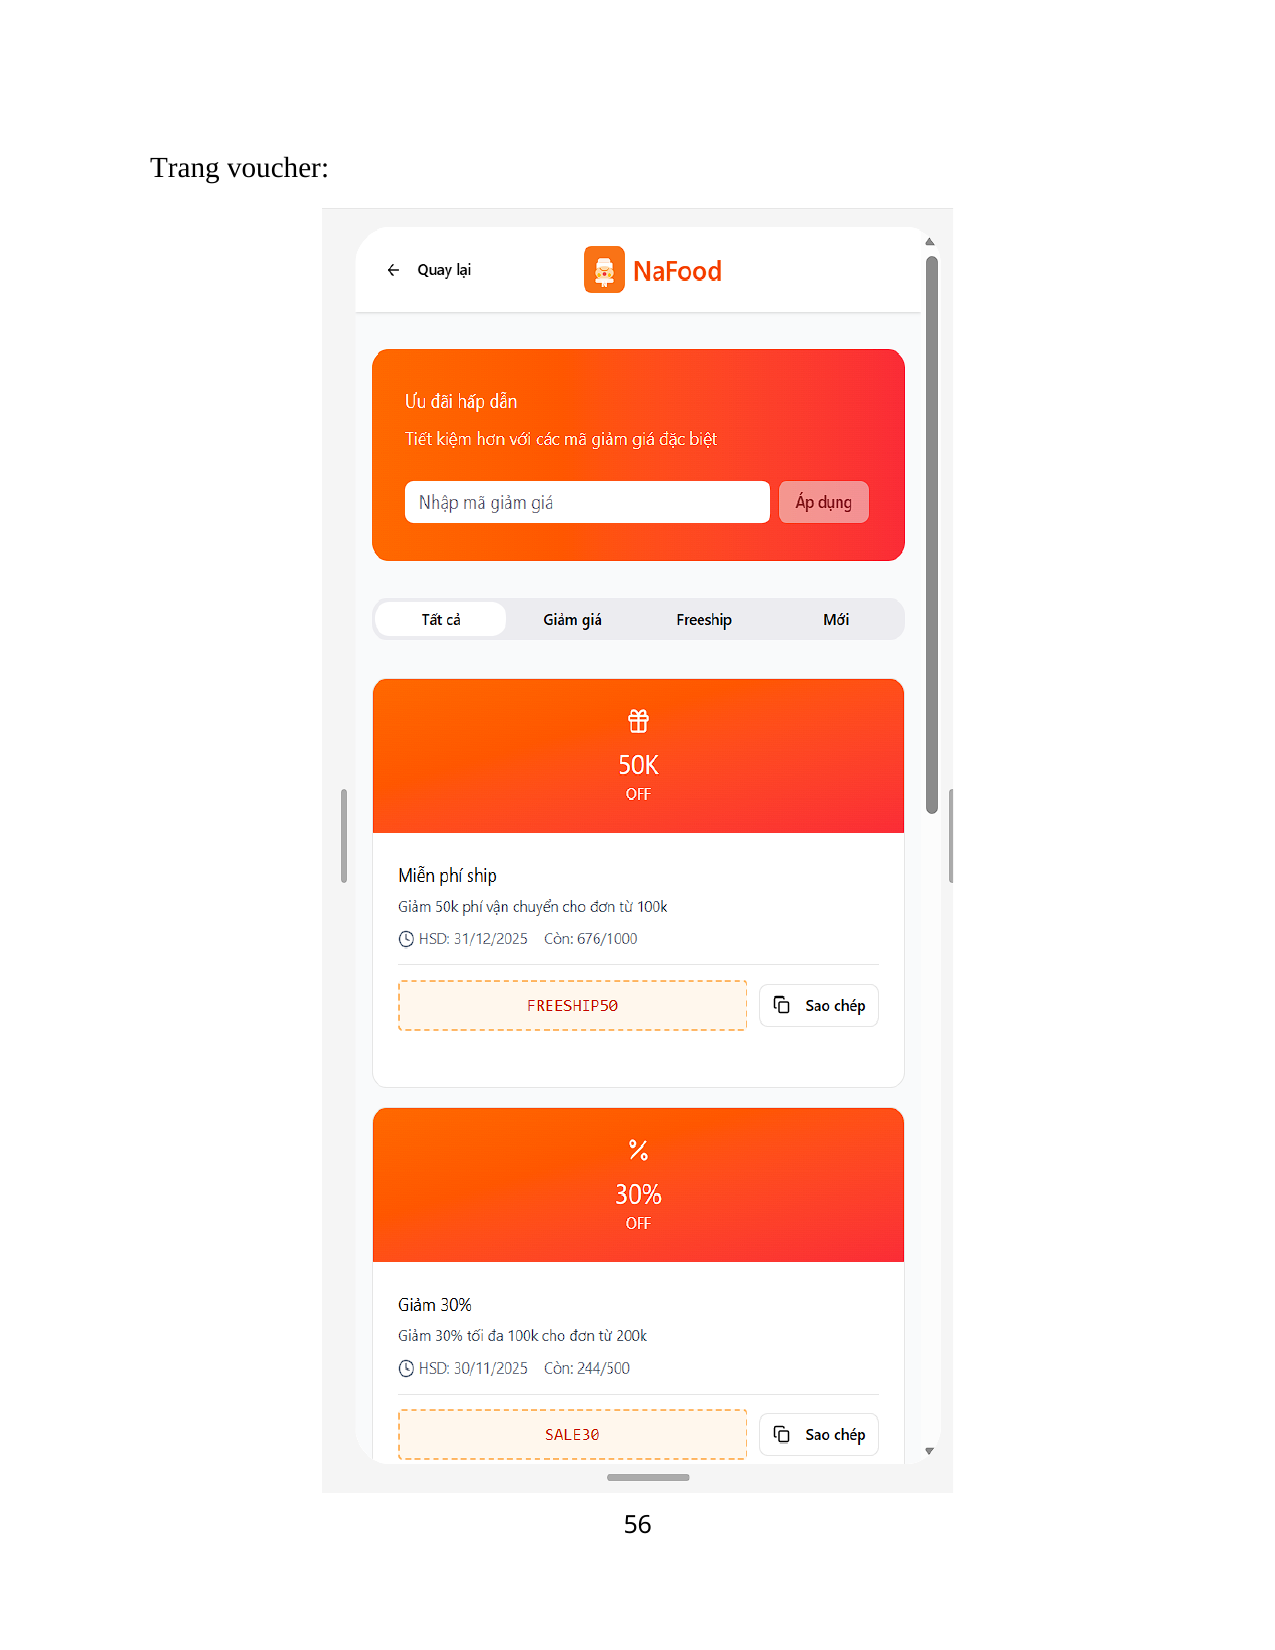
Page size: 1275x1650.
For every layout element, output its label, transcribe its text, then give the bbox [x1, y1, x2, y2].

text Trang voucher: [150, 150, 1125, 183]
picture [322, 206, 954, 1493]
